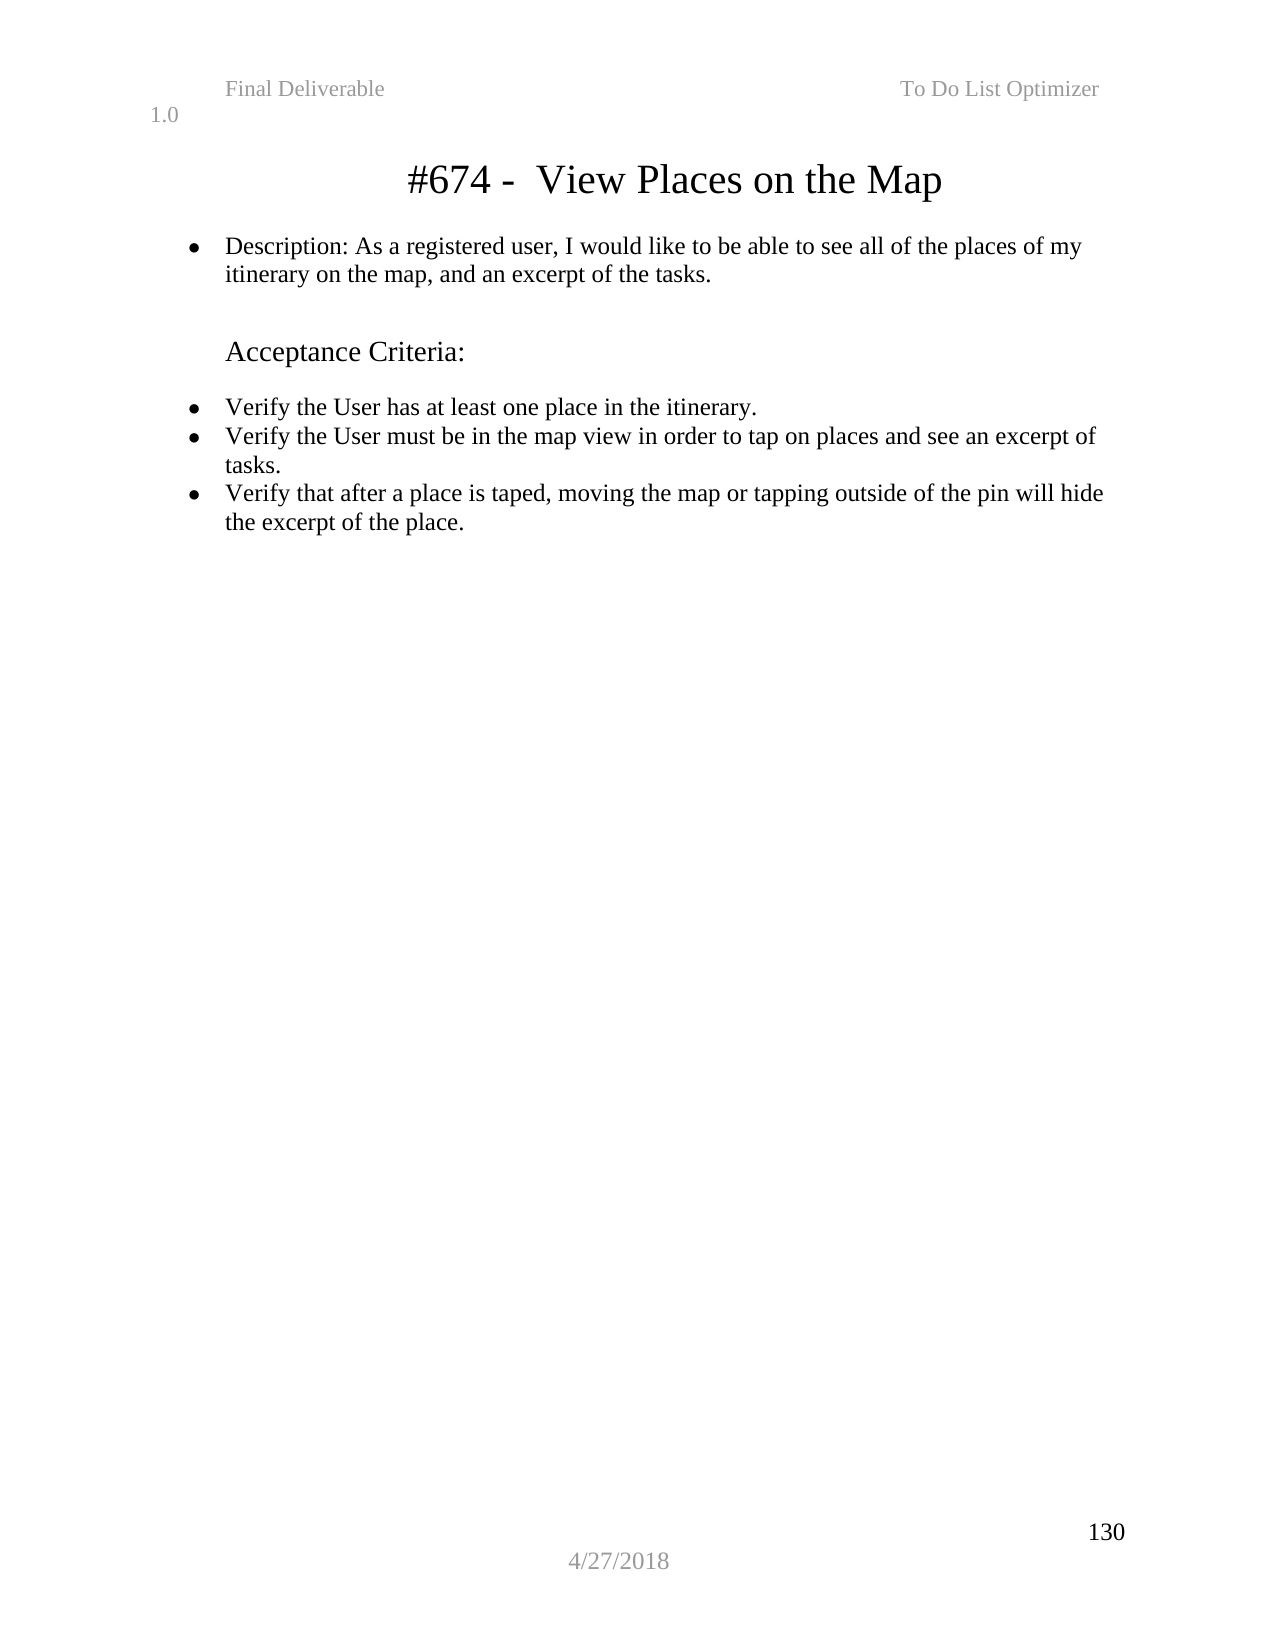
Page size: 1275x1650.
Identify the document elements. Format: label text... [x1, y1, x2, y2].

list Verify the User must be in the map view in order to tap on places and see an excerpt of tasks. [187, 421, 1125, 478]
list Verify the User has at least one place in the itinerary. [187, 392, 1125, 421]
list Description: As a registered user, I would like to be able to see all of the places of my itinerary on the map, and an excerpt of the tasks. [187, 231, 1125, 288]
subtitle #674 - View Places on the Map [150, 154, 1125, 202]
list Verify that after a place is taped, moving the map or tapping outside of the pin will hide the excerpt of the place. [187, 478, 1125, 536]
title Acceptance Criteria: [150, 334, 1125, 367]
